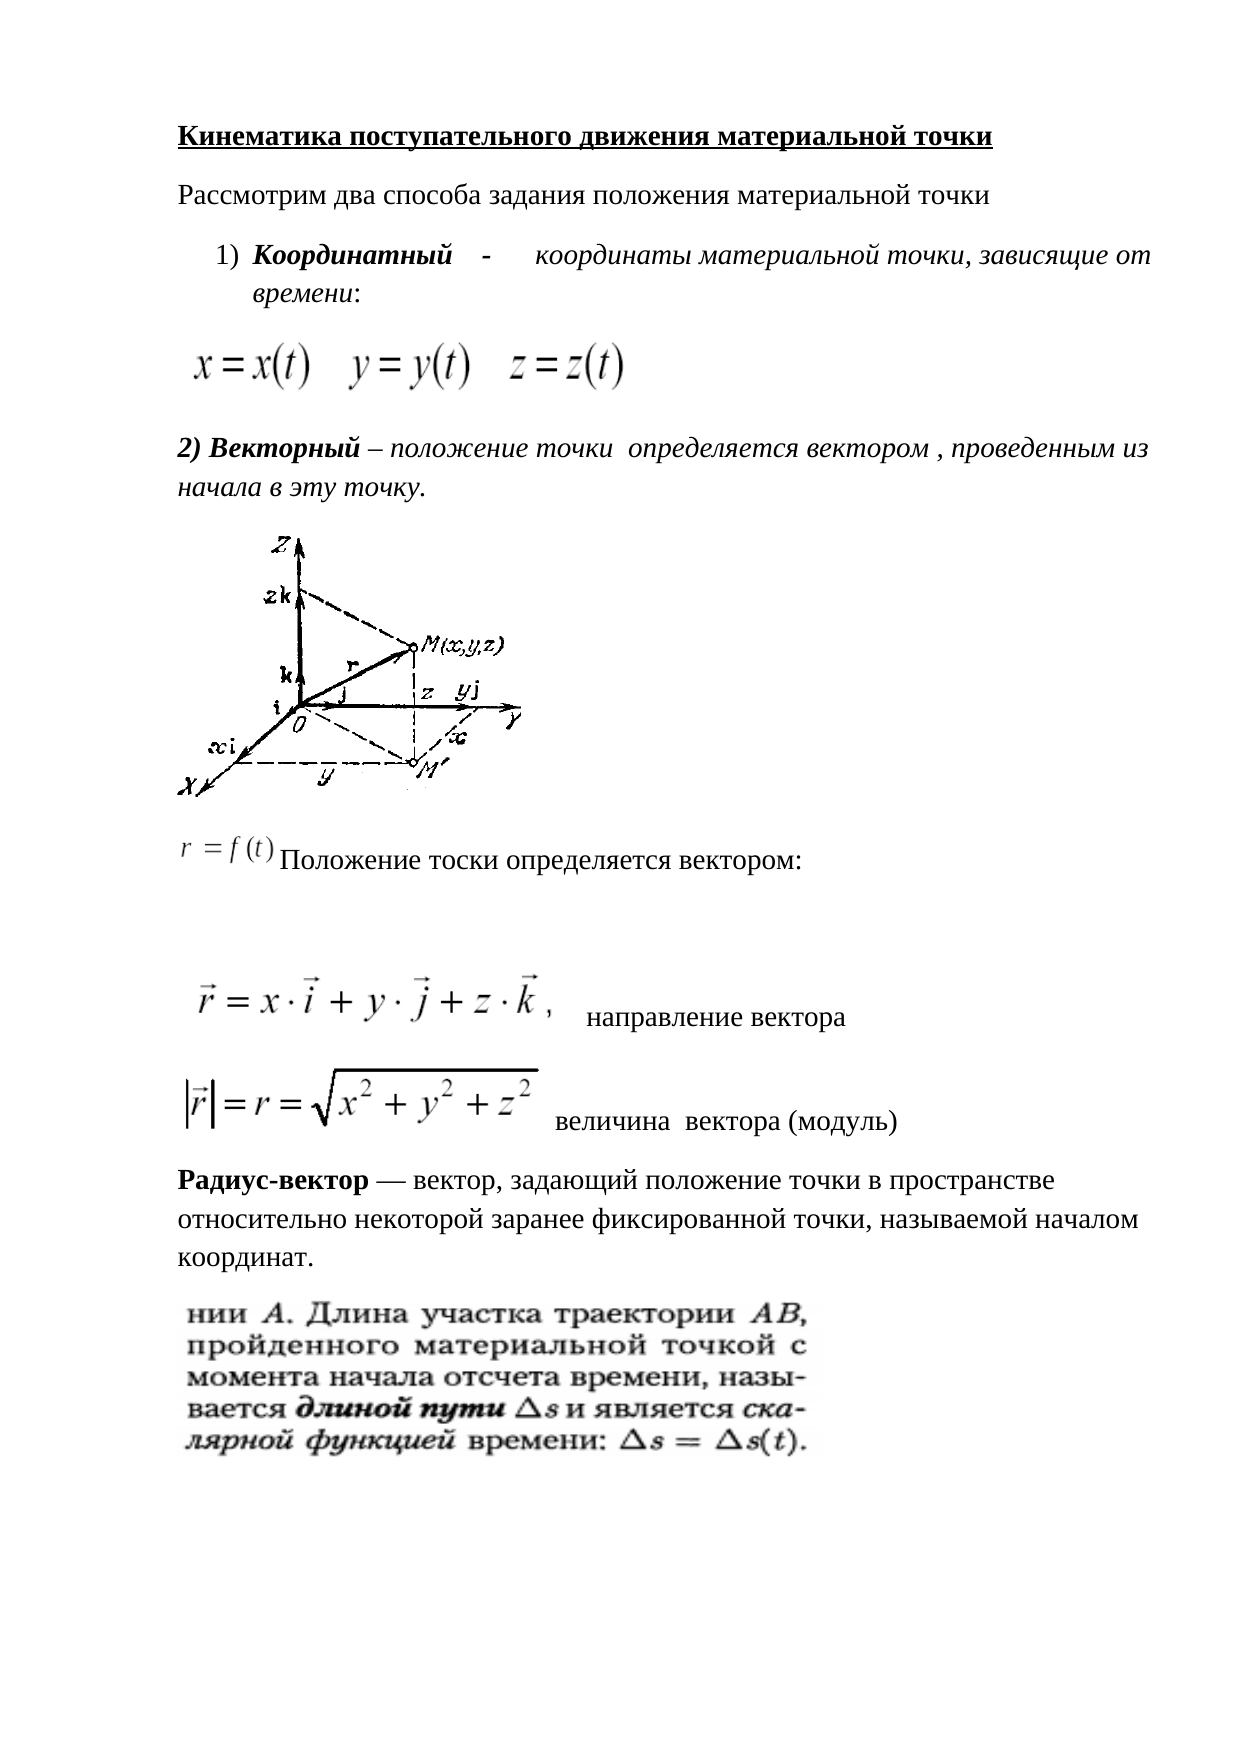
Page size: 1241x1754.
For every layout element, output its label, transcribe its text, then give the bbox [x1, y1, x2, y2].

picture [177, 1298, 823, 1460]
picture [177, 528, 521, 799]
text Кинематика поступательного движения материальной точки [177, 118, 1152, 152]
text Радиус-вектор — вектор, задающий положение точки в пространстве относительно некоторой заранее фиксированной точки, называемой началом координат. [177, 1162, 1152, 1273]
picture [177, 1058, 548, 1131]
text Положение тоски определяется вектором: [177, 823, 1152, 875]
text Рассмотрим два способа задания положения материальной точки [177, 177, 1152, 211]
picture [177, 960, 557, 1027]
list Координатный - координаты материальной точки, зависящие от времени: [215, 237, 1152, 309]
picture [177, 334, 653, 406]
text 2) Векторный – положение точки определяется вектором , проведенным из начала в эту точку. [177, 430, 1152, 502]
